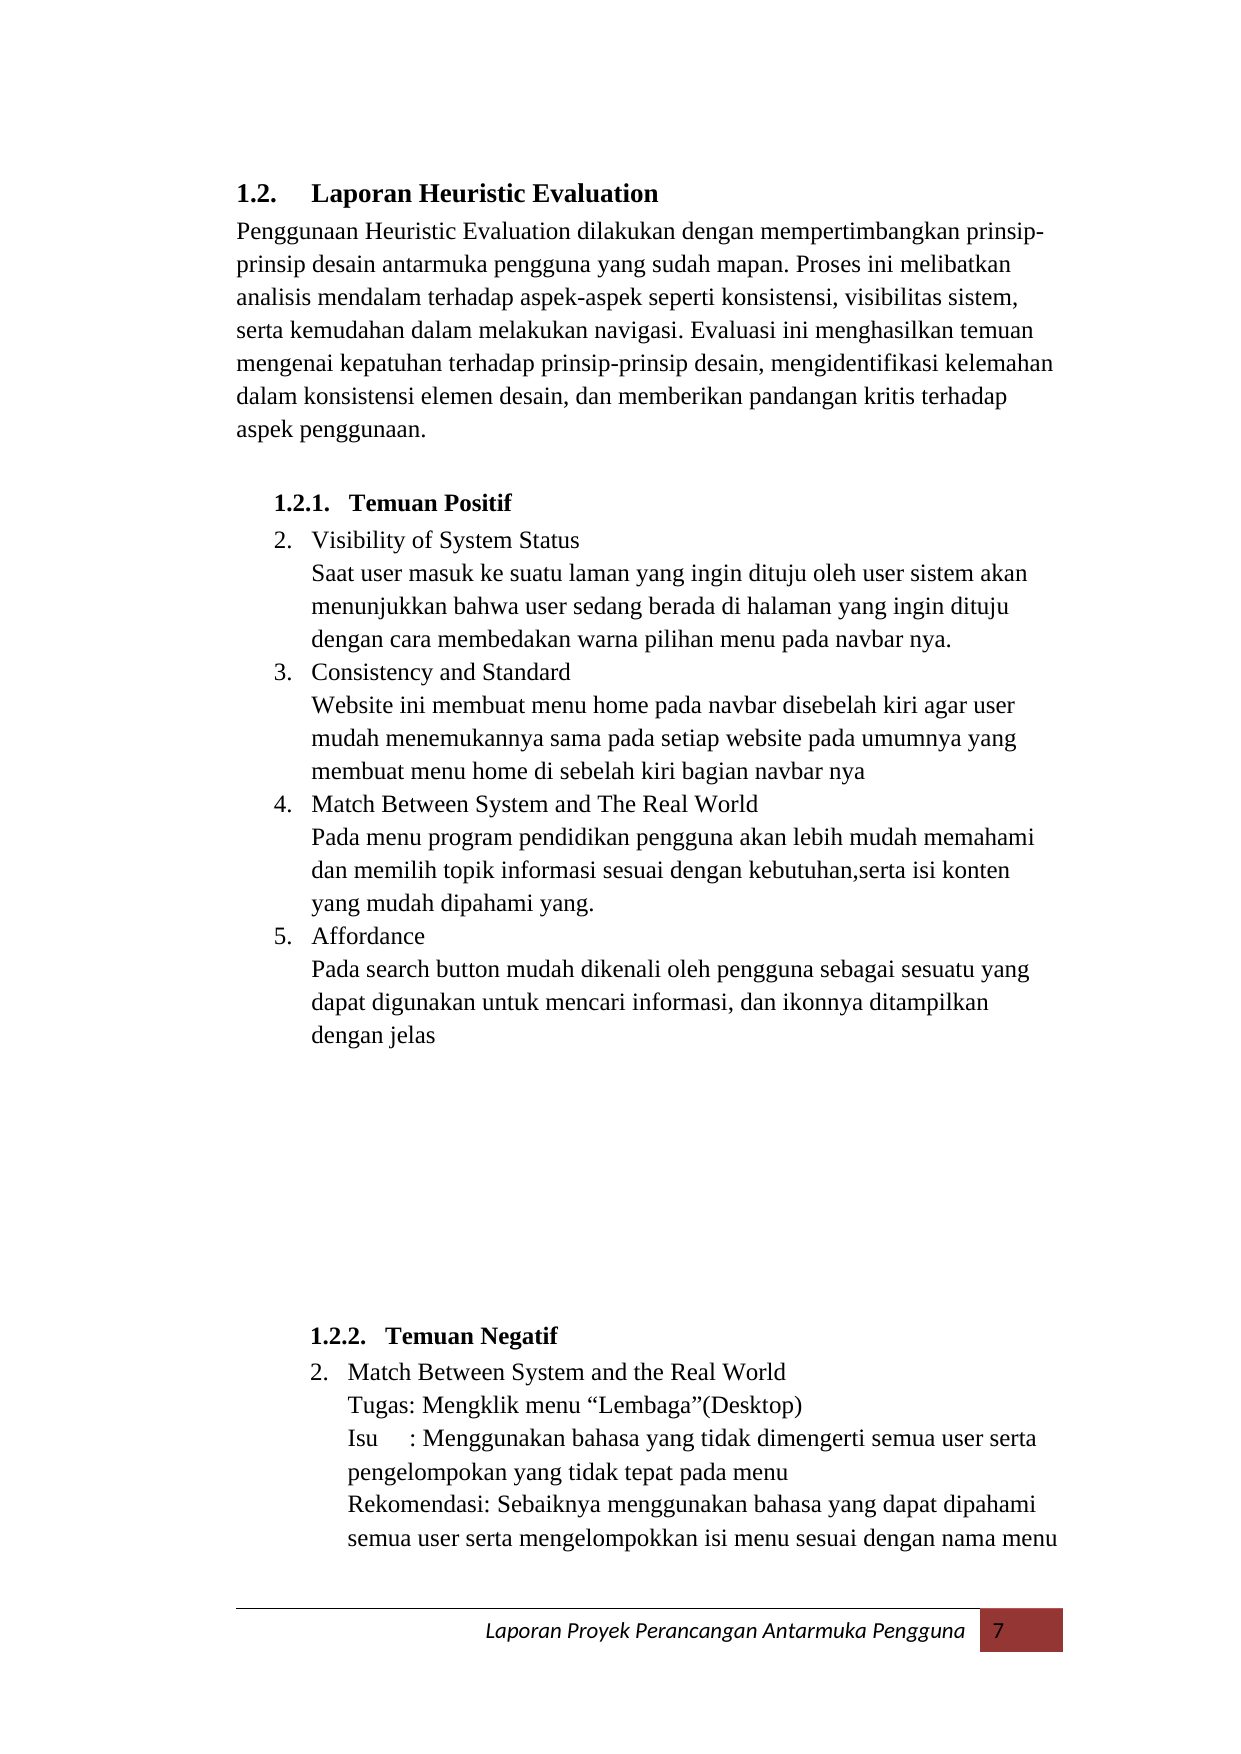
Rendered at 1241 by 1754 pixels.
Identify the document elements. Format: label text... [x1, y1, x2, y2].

text Penggunaan Heuristic Evaluation dilakukan dengan mempertimbangkan prinsip-prinsip desain antarmuka pengguna yang sudah mapan. Proses ini melibatkan analisis mendalam terhadap aspek-aspek seperti konsistensi, visibilitas sistem, serta kemudahan dalam melakukan navigasi. Evaluasi ini menghasilkan temuan mengenai kepatuhan terhadap prinsip-prinsip desain, mengidentifikasi kelemahan dalam konsistensi elemen desain, dan memberikan pandangan kritis terhadap aspek penggunaan. [236, 216, 1063, 443]
list Consistency and Standard [274, 657, 1063, 686]
list Pada menu program pendidikan pengguna akan lebih mudah memahami dan memilih topik informasi sesuai dengan kebutuhan,serta isi konten yang mudah dipahami yang. [311, 822, 1063, 917]
list Saat user masuk ke suatu laman yang ingin dituju oleh user sistem akan menunjukkan bahwa user sedang berada di halaman yang ingin dituju dengan cara membedakan warna pilihan menu pada navbar nya. [311, 558, 1063, 652]
subtitle Temuan Negatif [310, 1321, 1063, 1350]
list Tugas: Mengklik menu “Lembaga”(Desktop) [347, 1391, 1063, 1419]
list Website ini membuat menu home pada navbar disebelah kiri agar user mudah menemukannya sama pada setiap website pada umumnya yang membuat menu home di sebelah kiri bagian navbar nya [311, 690, 1063, 784]
subtitle Temuan Positif [274, 488, 1063, 517]
list Visibility of System Status [274, 525, 1063, 553]
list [347, 1489, 1063, 1551]
list Isu : Menggunakan bahasa yang tidak dimengerti semua user serta pengelompokan yang tidak tepat pada menu [347, 1423, 1063, 1485]
list Affordance [274, 921, 1063, 950]
subtitle Laporan Heuristic Evaluation [236, 177, 1063, 208]
list Match Between System and the Real World [310, 1357, 1063, 1386]
list Pada search button mudah dikenali oleh pengguna sebagai sesuatu yang dapat digunakan untuk mencari informasi, dan ikonnya ditampilkan dengan jelas [311, 954, 1063, 1049]
list Match Between System and The Real World [274, 789, 1063, 818]
